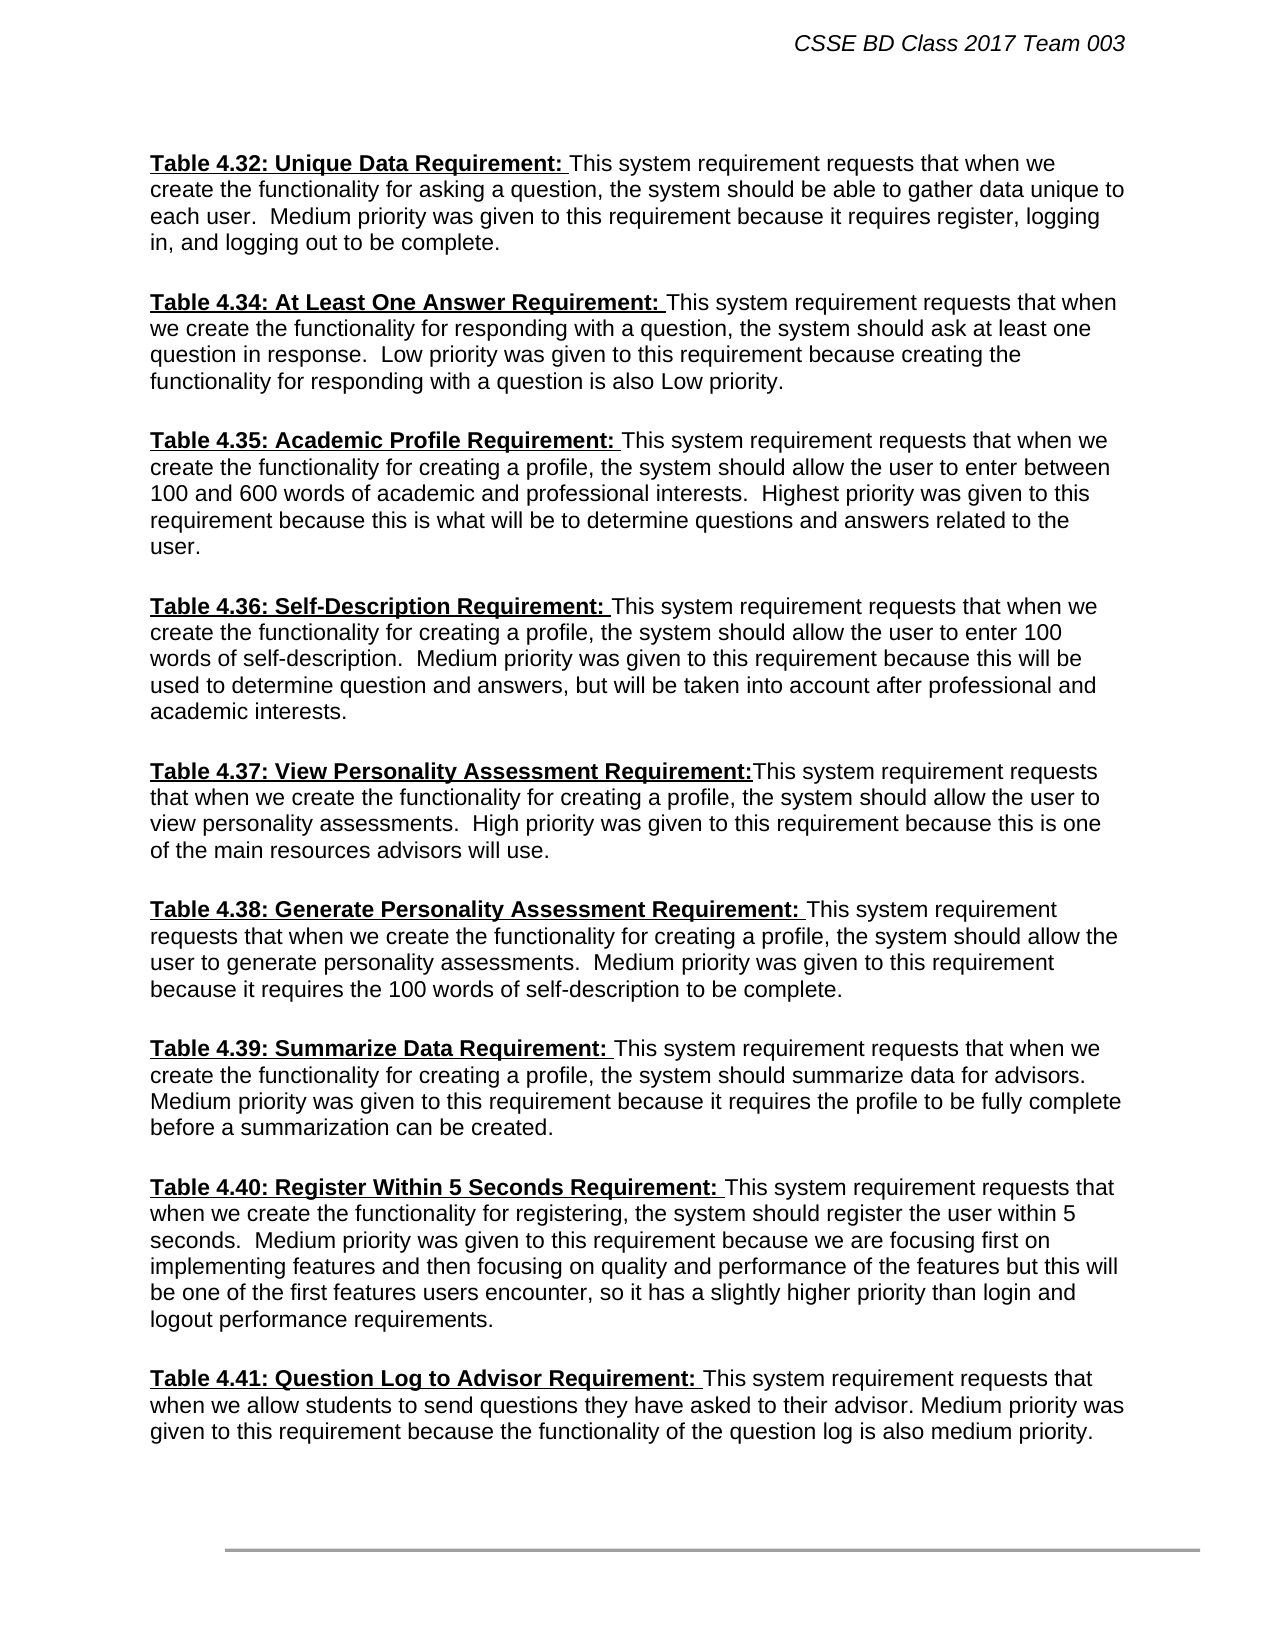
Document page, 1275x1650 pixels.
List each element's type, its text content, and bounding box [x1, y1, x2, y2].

subtitle Table 4.32: Unique Data Requirement: This system requirement requests that when we create the functionality for asking a question, the system should be able to gather data unique to each user. Medium priority was given to this requirement because it requires register, logging in, and logging out to be complete. [150, 150, 1125, 255]
subtitle Table 4.36: Self-Description Requirement: This system requirement requests that when we create the functionality for creating a profile, the system should allow the user to enter 100 words of self-description. Medium priority was given to this requirement because this will be used to determine question and answers, but will be taken into account after professional and academic interests. [150, 593, 1125, 724]
subtitle Table 4.40: Register Within 5 Seconds Requirement: This system requirement requests that when we create the functionality for registering, the system should register the user within 5 seconds. Medium priority was given to this requirement because we are focusing first on implementing features and then focusing on quality and performance of the features but this will be one of the first features users encounter, so it has a slightly higher priority than login and logout performance requirements. [150, 1174, 1125, 1332]
subtitle Table 4.34: At Least One Answer Requirement: This system requirement requests that when we create the functionality for responding with a question, the system should ask at least one question in response. Low priority was given to this requirement because creating the functionality for responding with a question is also Low priority. [150, 289, 1125, 394]
subtitle Table 4.37: View Personality Assessment Requirement:This system requirement requests that when we create the functionality for creating a profile, the system should allow the user to view personality assessments. High priority was given to this requirement because this is one of the main resources advisors will use. [150, 758, 1125, 863]
subtitle Table 4.41: Question Log to Advisor Requirement: This system requirement requests that when we allow students to send questions they have asked to their advisor. Medium priority was given to this requirement because the functionality of the question log is also medium priority. [150, 1365, 1125, 1444]
subtitle Table 4.35: Academic Profile Requirement: This system requirement requests that when we create the functionality for creating a profile, the system should allow the user to enter between 100 and 600 words of academic and professional interests. Highest priority was given to this requirement because this is what will be to determine questions and answers related to the user. [150, 427, 1125, 559]
subtitle Table 4.39: Summarize Data Requirement: This system requirement requests that when we create the functionality for creating a profile, the system should summarize data for advisors. Medium priority was given to this requirement because it requires the profile to be fully complete before a summarization can be created. [150, 1035, 1125, 1141]
subtitle Table 4.38: Generate Personality Assessment Requirement: This system requirement requests that when we create the functionality for creating a profile, the system should allow the user to generate personality assessments. Medium priority was given to this requirement because it requires the 100 words of self-description to be complete. [150, 896, 1125, 1002]
